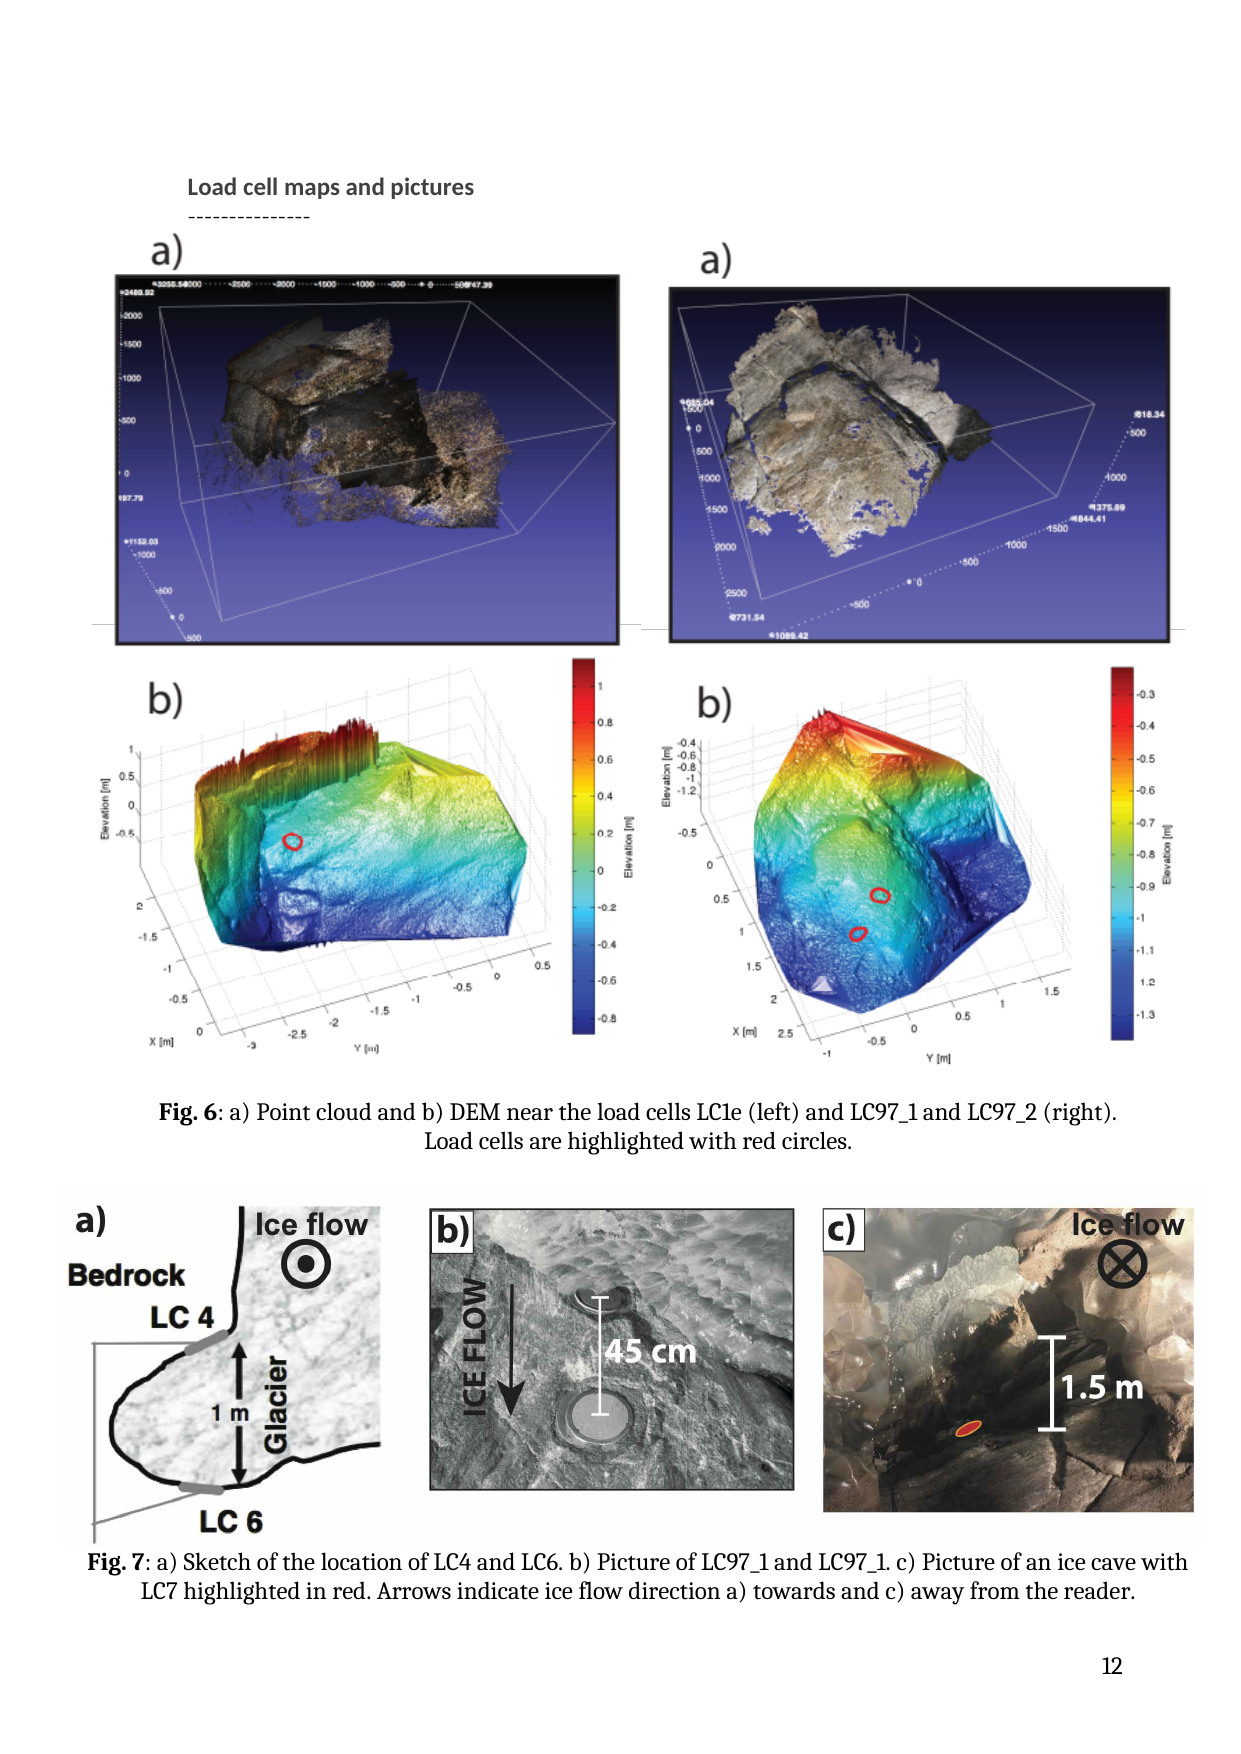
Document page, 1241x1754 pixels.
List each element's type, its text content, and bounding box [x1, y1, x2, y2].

text Fig. 7: a) Sketch of the location of LC4 and LC6. b) Picture of LC97_1 and LC97_1. c) Picture of an ice cave with LC7 highlighted in red. Arrows indicate ice flow direction a) towards and c) away from the reader. [69, 1548, 1207, 1606]
subtitle Load cell maps and pictures [187, 171, 1123, 202]
text --------------- [187, 202, 1123, 231]
picture [60, 1184, 1202, 1549]
text Load cells are highlighted with red circles. [69, 1127, 1207, 1155]
text Fig. 6: a) Point cloud and b) DEM near the load cells LC1e (left) and LC97_1 and LC97_2 (right). [69, 1098, 1207, 1127]
